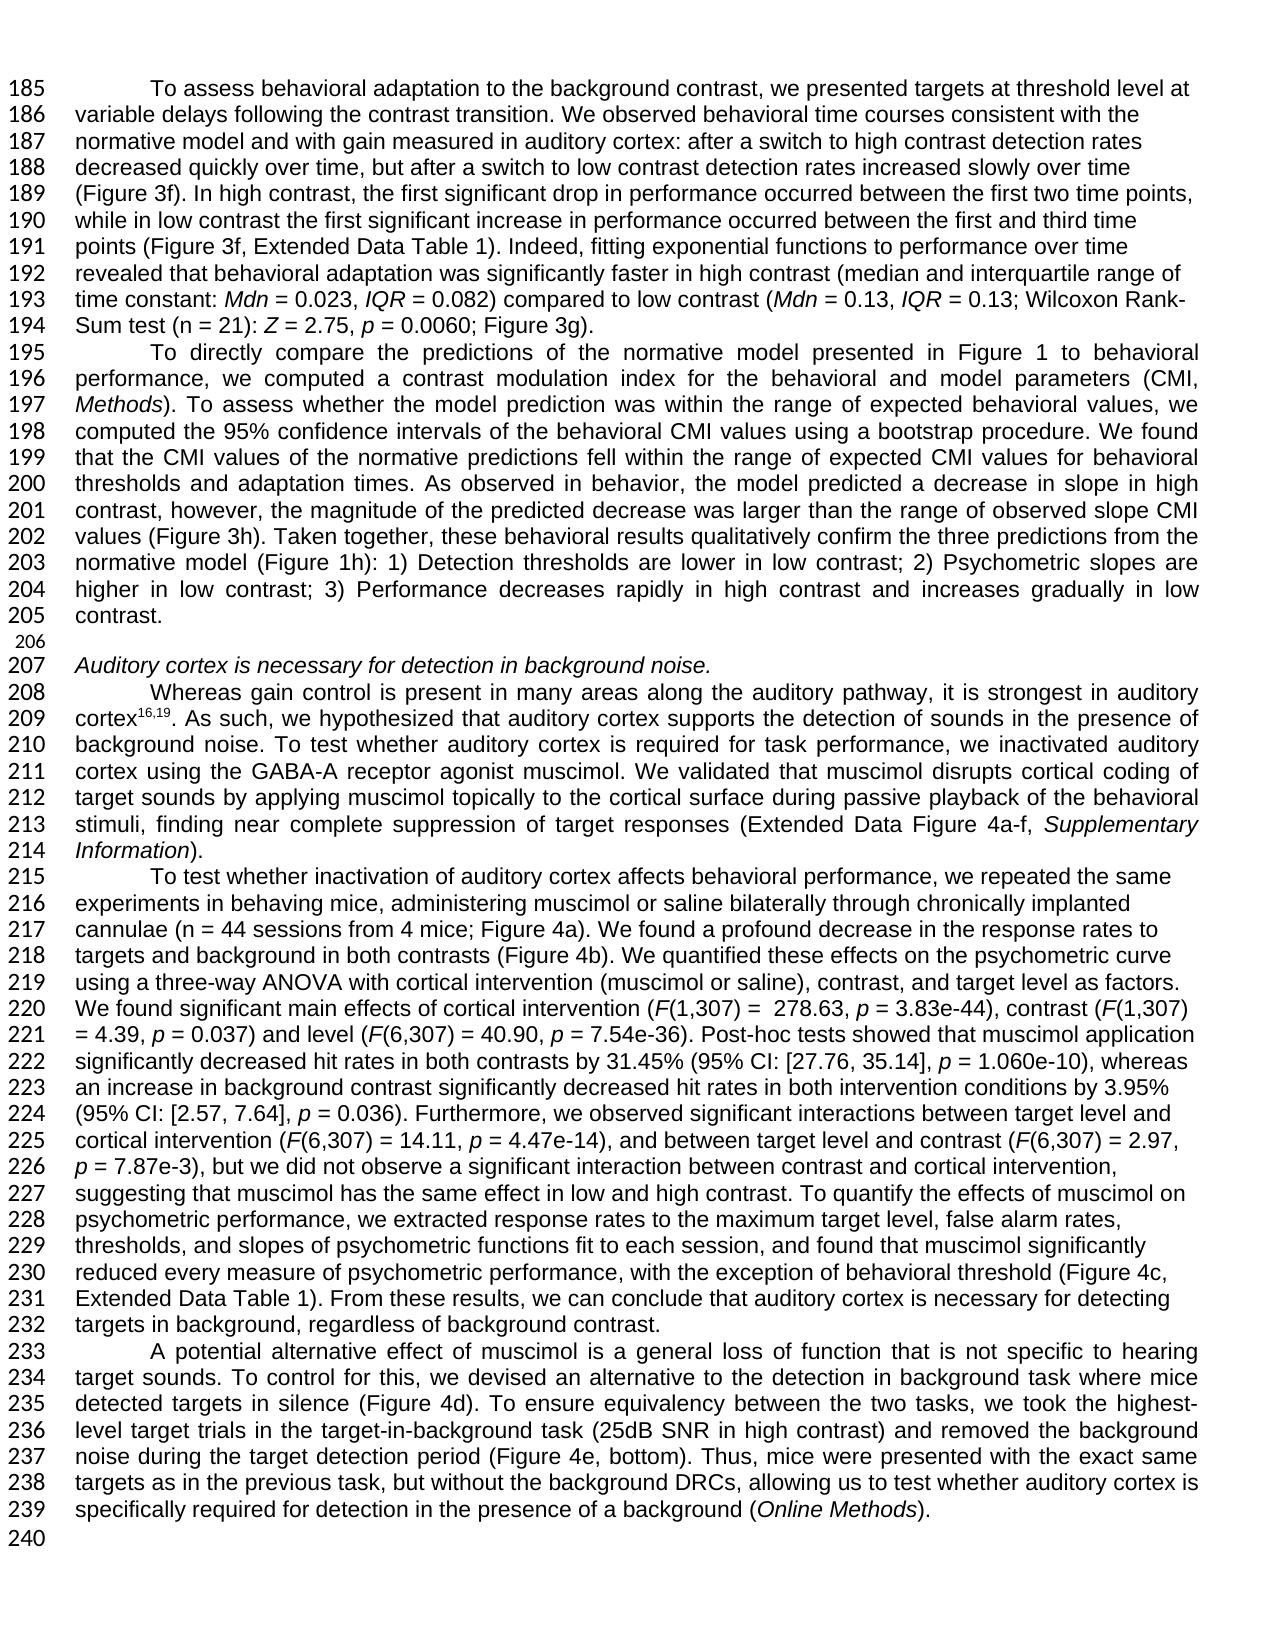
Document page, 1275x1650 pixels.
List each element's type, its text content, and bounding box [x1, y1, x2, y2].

text A potential alternative effect of muscimol is a general loss of function that is not specific to hearing target sounds. To control for this, we devised an alternative to the detection in background task where mice detected targets in silence (Figure 4d). To ensure equivalency between the two tasks, we took the highest-level target trials in the target-in-background task (25dB SNR in high contrast) and removed the background noise during the target detection period (Figure 4e, bottom). Thus, mice were presented with the exact same targets as in the previous task, but without the background DRCs, allowing us to test whether auditory cortex is specifically required for detection in the presence of a background (Online Methods). [75, 1338, 1200, 1522]
text Whereas gain control is present in many areas along the auditory pathway, it is strongest in auditory cortex16,19. As such, we hypothesized that auditory cortex supports the detection of sounds in the presence of background noise. To test whether auditory cortex is required for task performance, we inactivated auditory cortex using the GABA-A receptor agonist muscimol. We validated that muscimol disrupts cortical coding of target sounds by applying muscimol topically to the cortical surface during passive playback of the behavioral stimuli, finding near complete suppression of target responses (Extended Data Figure 4a-f, Supplementary Information). [75, 679, 1200, 863]
text Auditory cortex is necessary for detection in background noise. [75, 652, 1200, 679]
text To test whether inactivation of auditory cortex affects behavioral performance, we repeated the same experiments in behaving mice, administering muscimol or saline bilaterally through chronically implanted cannulae (n = 44 sessions from 4 mice; Figure 4a). We found a profound decrease in the response rates to targets and background in both contrasts (Figure 4b). We quantified these effects on the psychometric curve using a three-way ANOVA with cortical intervention (muscimol or saline), contrast, and target level as factors. We found significant main effects of cortical intervention (F(1,307) = 278.63, p = 3.83e-44), contrast (F(1,307) = 4.39, p = 0.037) and level (F(6,307) = 40.90, p = 7.54e-36). Post-hoc tests showed that muscimol application significantly decreased hit rates in both contrasts by 31.45% (95% CI: [27.76, 35.14], p = 1.060e-10), whereas an increase in background contrast significantly decreased hit rates in both intervention conditions by 3.95% (95% CI: [2.57, 7.64], p = 0.036). Furthermore, we observed significant interactions between target level and cortical intervention (F(6,307) = 14.11, p = 4.47e-14), and between target level and contrast (F(6,307) = 2.97, p = 7.87e-3), but we did not observe a significant interaction between contrast and cortical intervention, suggesting that muscimol has the same effect in low and high contrast. To quantify the effects of muscimol on psychometric performance, we extracted response rates to the maximum target level, false alarm rates, thresholds, and slopes of psychometric functions fit to each session, and found that muscimol significantly reduced every measure of psychometric performance, with the exception of behavioral threshold (Figure 4c, Extended Data Table 1). From these results, we can conclude that auditory cortex is necessary for detecting targets in background, regardless of background contrast. [75, 863, 1200, 1338]
text To directly compare the predictions of the normative model presented in Figure 1 to behavioral performance, we computed a contrast modulation index for the behavioral and model parameters (CMI, Methods). To assess whether the model prediction was within the range of expected behavioral values, we computed the 95% confidence intervals of the behavioral CMI values using a bootstrap procedure. We found that the CMI values of the normative predictions fell within the range of expected CMI values for behavioral thresholds and adaptation times. As observed in behavior, the model predicted a decrease in slope in high contrast, however, the magnitude of the predicted decrease was larger than the range of observed slope CMI values (Figure 3h). Taken together, these behavioral results qualitatively confirm the three predictions from the normative model (Figure 1h): 1) Detection thresholds are lower in low contrast; 2) Psychometric slopes are higher in low contrast; 3) Performance decreases rapidly in high contrast and increases gradually in low contrast. [75, 338, 1200, 628]
text To assess behavioral adaptation to the background contrast, we presented targets at threshold level at variable delays following the contrast transition. We observed behavioral time courses consistent with the normative model and with gain measured in auditory cortex: after a switch to high contrast detection rates decreased quickly over time, but after a switch to low contrast detection rates increased slowly over time (Figure 3f). In high contrast, the first significant drop in performance occurred between the first two time points, while in low contrast the first significant increase in performance occurred between the first and third time points (Figure 3f, Extended Data Table 1). Indeed, fitting exponential functions to performance over time revealed that behavioral adaptation was significantly faster in high contrast (median and interquartile range of time constant: Mdn = 0.023, IQR = 0.082) compared to low contrast (Mdn = 0.13, IQR = 0.13; Wilcoxon Rank-Sum test (n = 21): Z = 2.75, p = 0.0060; Figure 3g). [75, 75, 1200, 338]
